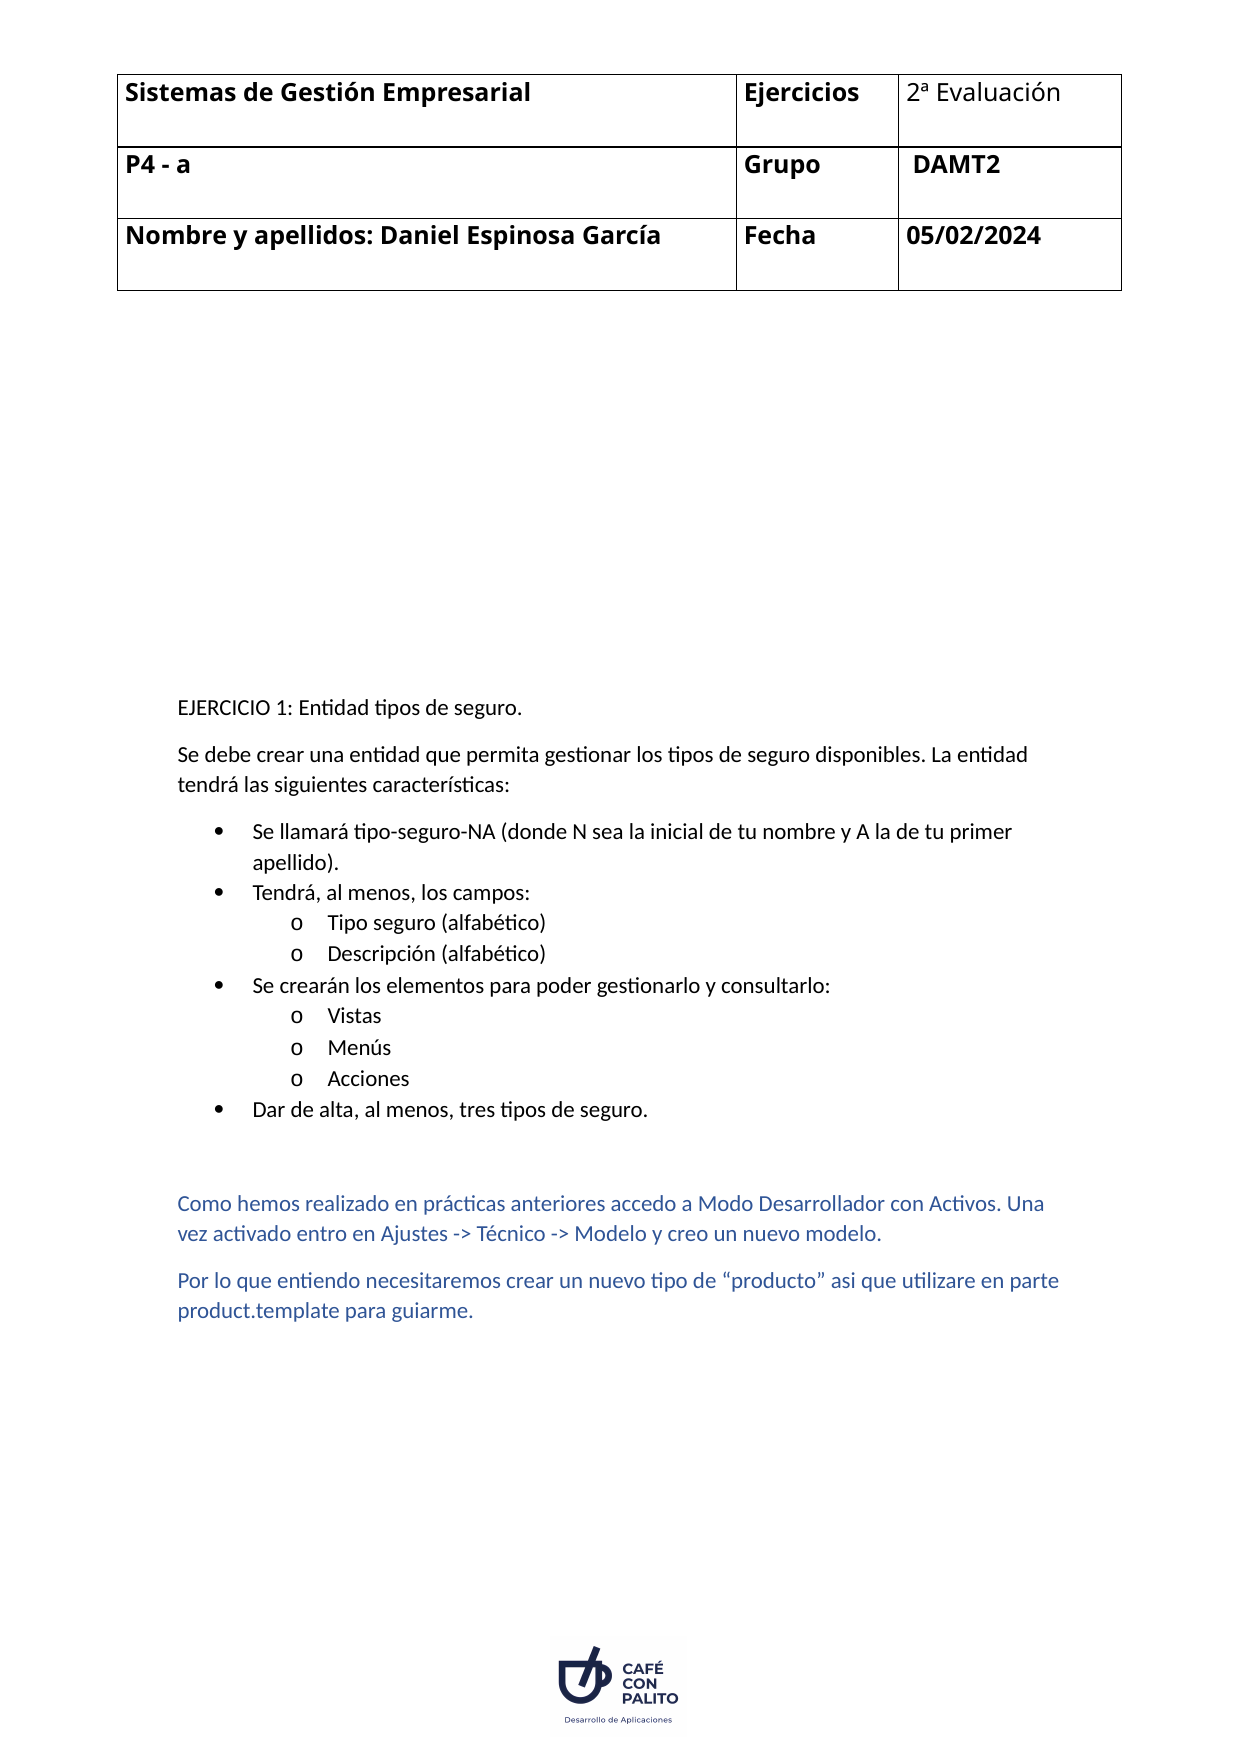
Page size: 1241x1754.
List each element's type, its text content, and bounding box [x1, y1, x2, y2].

picture [549, 1636, 688, 1737]
list Vistas [290, 1001, 1063, 1030]
list Descripción (alfabético) [290, 939, 1063, 969]
list Se crearán los elementos para poder gestionarlo y consultarlo: [215, 971, 1063, 999]
list Tendrá, al menos, los campos: [215, 878, 1063, 906]
text Por lo que entiendo necesitaremos crear un nuevo tipo de “producto” asi que utilizare en parte product.template para guiarme. [177, 1266, 1063, 1325]
list Se llamará tipo-seguro-NA (donde N sea la inicial de tu nombre y A la de tu primer apellido). [215, 817, 1063, 876]
text Como hemos realizado en prácticas anteriores accedo a Modo Desarrollador con Activos. Una vez activado entro en Ajustes -> Técnico -> Modelo y creo un nuevo modelo. [177, 1189, 1063, 1248]
text Se debe crear una entidad que permita gestionar los tipos de seguro disponibles. La entidad tendrá las siguientes características: [177, 740, 1063, 799]
text EJERCICIO 1: Entidad tipos de seguro. [177, 693, 1063, 722]
list Acciones [290, 1064, 1063, 1093]
list Dar de alta, al menos, tres tipos de seguro. [215, 1096, 1063, 1124]
list Tipo seguro (alfabético) [290, 908, 1063, 937]
list Menús [290, 1033, 1063, 1062]
